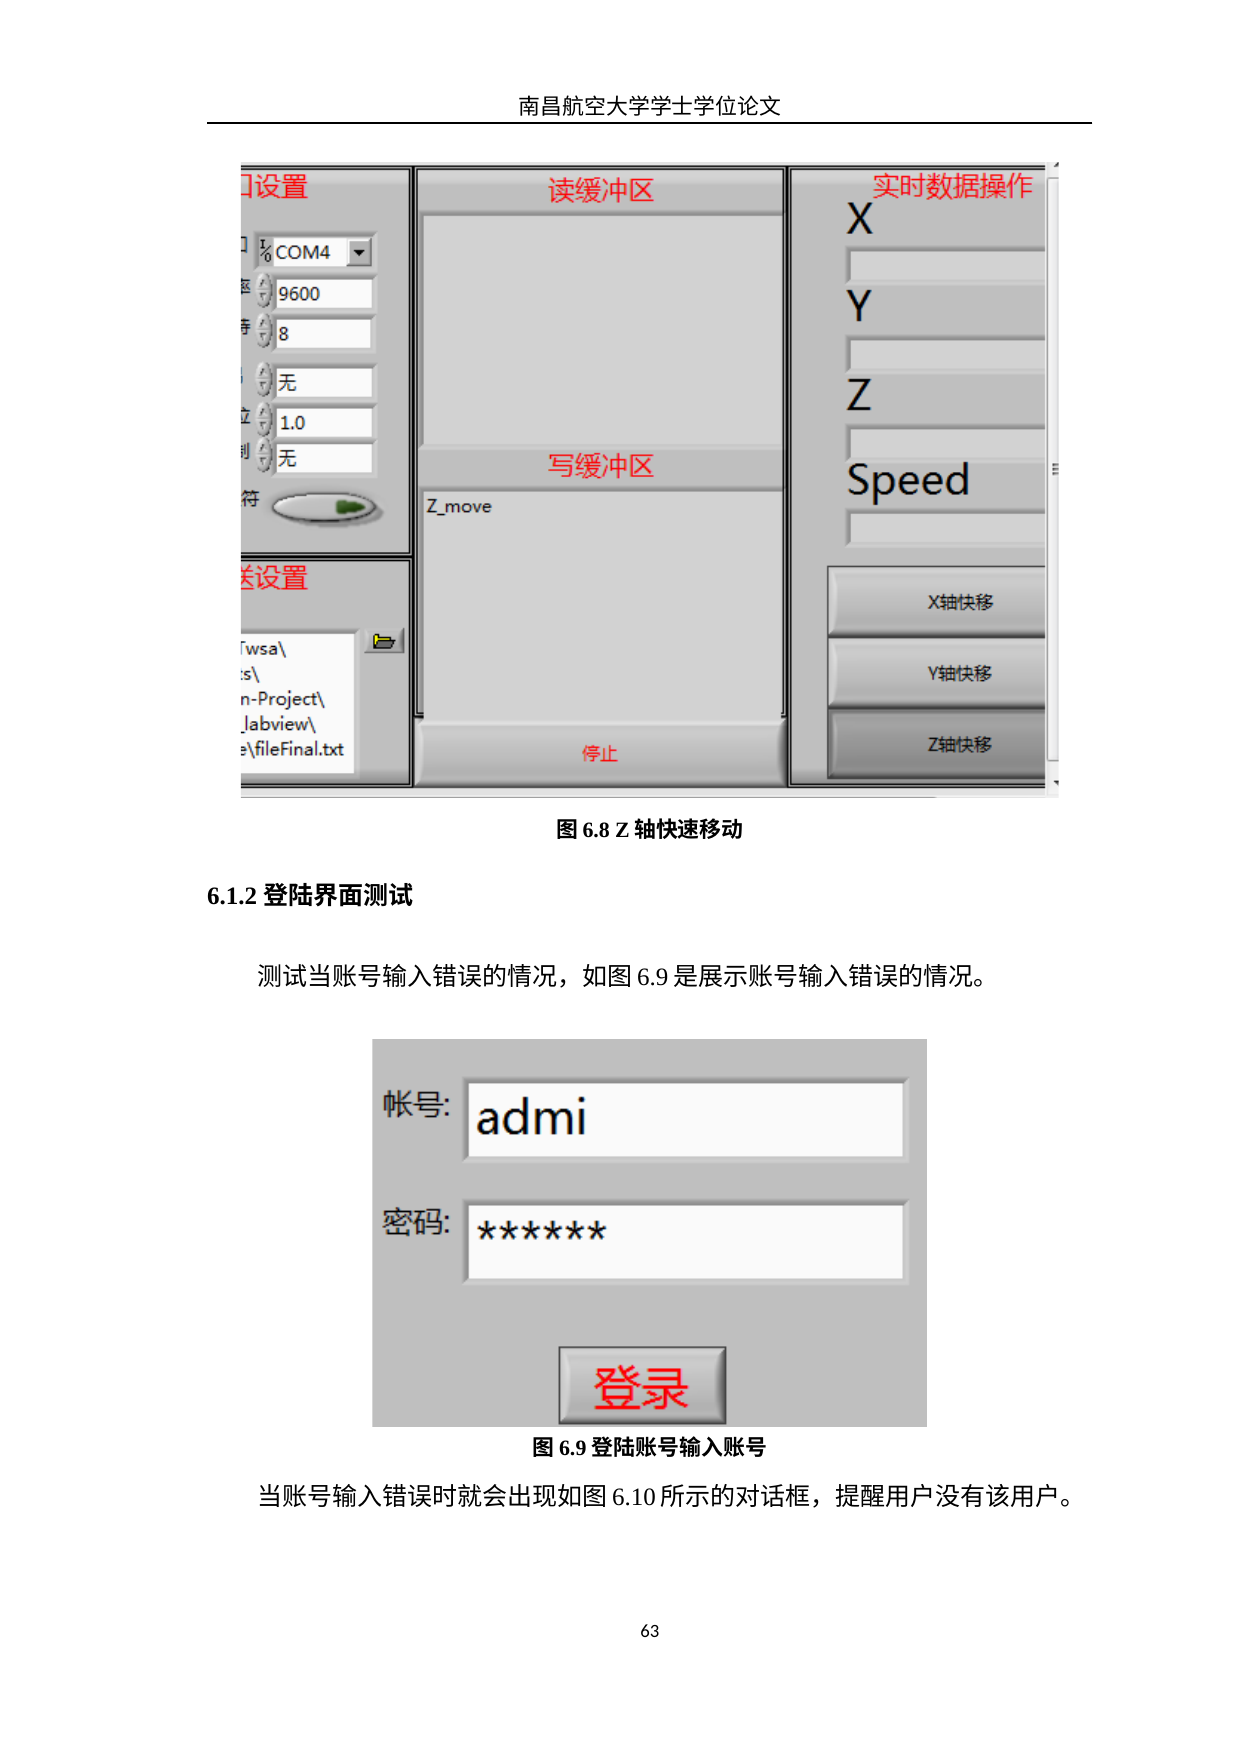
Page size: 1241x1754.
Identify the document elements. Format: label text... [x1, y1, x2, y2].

text 图6.8 Z轴快速移动 [207, 812, 1092, 844]
picture [372, 1039, 927, 1427]
text 图6.9 登陆账号输入账号 [207, 1429, 1092, 1462]
subtitle 6.1.2 登陆界面测试 [207, 861, 1092, 926]
text 当账号输入错误时就会出现如图6.10所示的对话框，提醒用户没有该用户。 [207, 1462, 1092, 1527]
text 测试当账号输入错误的情况，如图6.9是展示账号输入错误的情况。 [207, 942, 1092, 1007]
picture [240, 162, 1059, 798]
